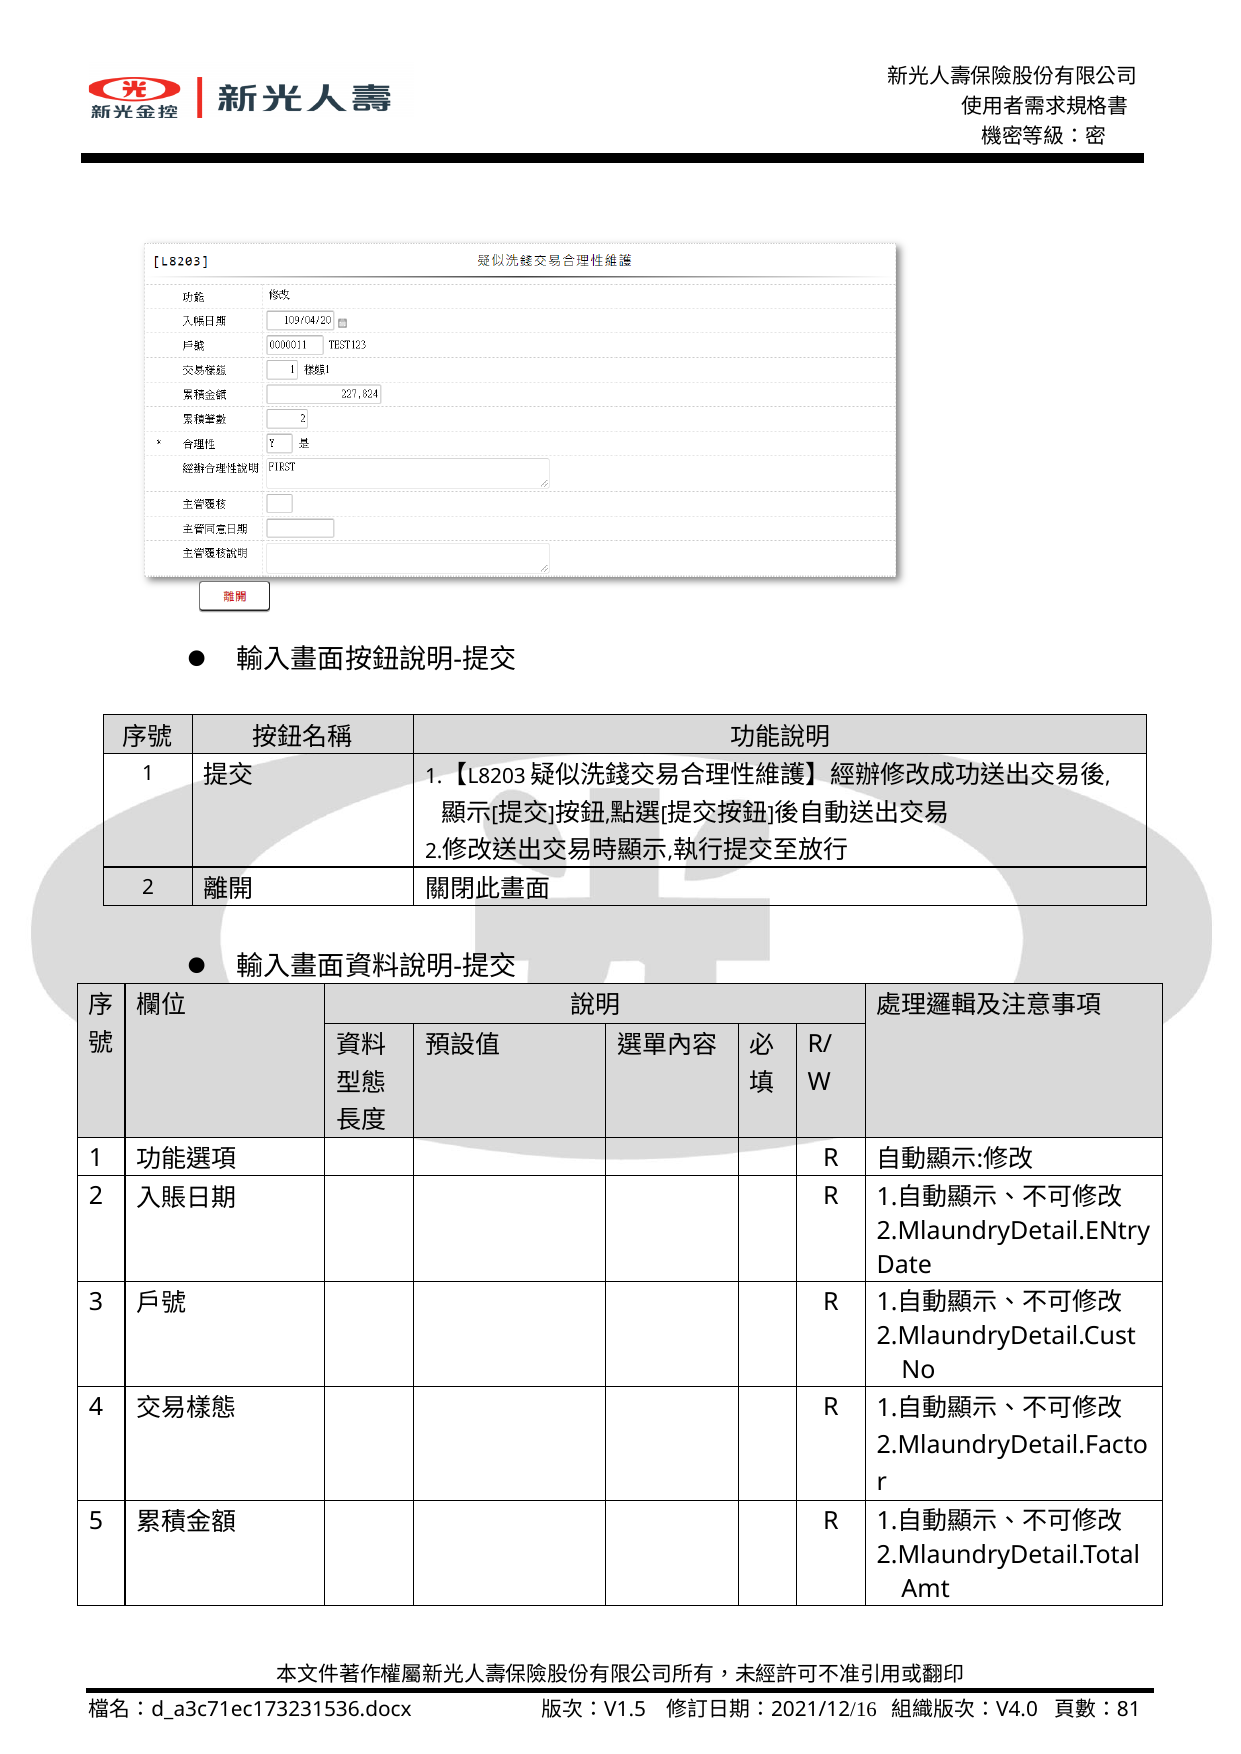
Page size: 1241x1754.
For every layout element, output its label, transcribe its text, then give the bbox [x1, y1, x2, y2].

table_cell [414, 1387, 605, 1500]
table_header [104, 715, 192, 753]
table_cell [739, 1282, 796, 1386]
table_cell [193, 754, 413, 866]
picture [25, 713, 1215, 1166]
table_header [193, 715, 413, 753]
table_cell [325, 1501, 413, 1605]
picture [88, 61, 414, 118]
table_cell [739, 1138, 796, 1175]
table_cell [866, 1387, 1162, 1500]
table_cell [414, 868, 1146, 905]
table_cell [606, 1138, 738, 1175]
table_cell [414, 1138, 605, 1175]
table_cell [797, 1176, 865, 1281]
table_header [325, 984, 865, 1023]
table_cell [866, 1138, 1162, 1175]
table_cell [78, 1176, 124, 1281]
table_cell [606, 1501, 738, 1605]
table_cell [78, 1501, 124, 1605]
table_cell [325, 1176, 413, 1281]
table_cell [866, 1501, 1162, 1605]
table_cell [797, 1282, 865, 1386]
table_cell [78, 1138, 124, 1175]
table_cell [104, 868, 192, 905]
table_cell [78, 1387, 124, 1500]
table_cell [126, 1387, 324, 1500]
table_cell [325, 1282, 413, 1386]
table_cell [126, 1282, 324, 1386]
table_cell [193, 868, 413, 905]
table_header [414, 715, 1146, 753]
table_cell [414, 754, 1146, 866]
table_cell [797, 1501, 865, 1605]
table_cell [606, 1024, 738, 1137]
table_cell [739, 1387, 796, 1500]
list 輸入畫面按鈕說明-提交 [186, 637, 1152, 677]
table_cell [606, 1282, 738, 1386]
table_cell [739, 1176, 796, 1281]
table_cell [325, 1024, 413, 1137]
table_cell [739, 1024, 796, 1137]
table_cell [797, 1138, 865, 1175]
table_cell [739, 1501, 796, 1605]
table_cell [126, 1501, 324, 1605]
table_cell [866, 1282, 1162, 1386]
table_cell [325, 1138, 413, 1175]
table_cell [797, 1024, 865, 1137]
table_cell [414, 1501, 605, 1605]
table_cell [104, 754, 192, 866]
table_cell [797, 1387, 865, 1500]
list 輸入畫面資料說明-提交 [186, 943, 1152, 983]
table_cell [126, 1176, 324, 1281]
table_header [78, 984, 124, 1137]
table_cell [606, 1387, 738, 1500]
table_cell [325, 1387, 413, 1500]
picture [137, 231, 919, 617]
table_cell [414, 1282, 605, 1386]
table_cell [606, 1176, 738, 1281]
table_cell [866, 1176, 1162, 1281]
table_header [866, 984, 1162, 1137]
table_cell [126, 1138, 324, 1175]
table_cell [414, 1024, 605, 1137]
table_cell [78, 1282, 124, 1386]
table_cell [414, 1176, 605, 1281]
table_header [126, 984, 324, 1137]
